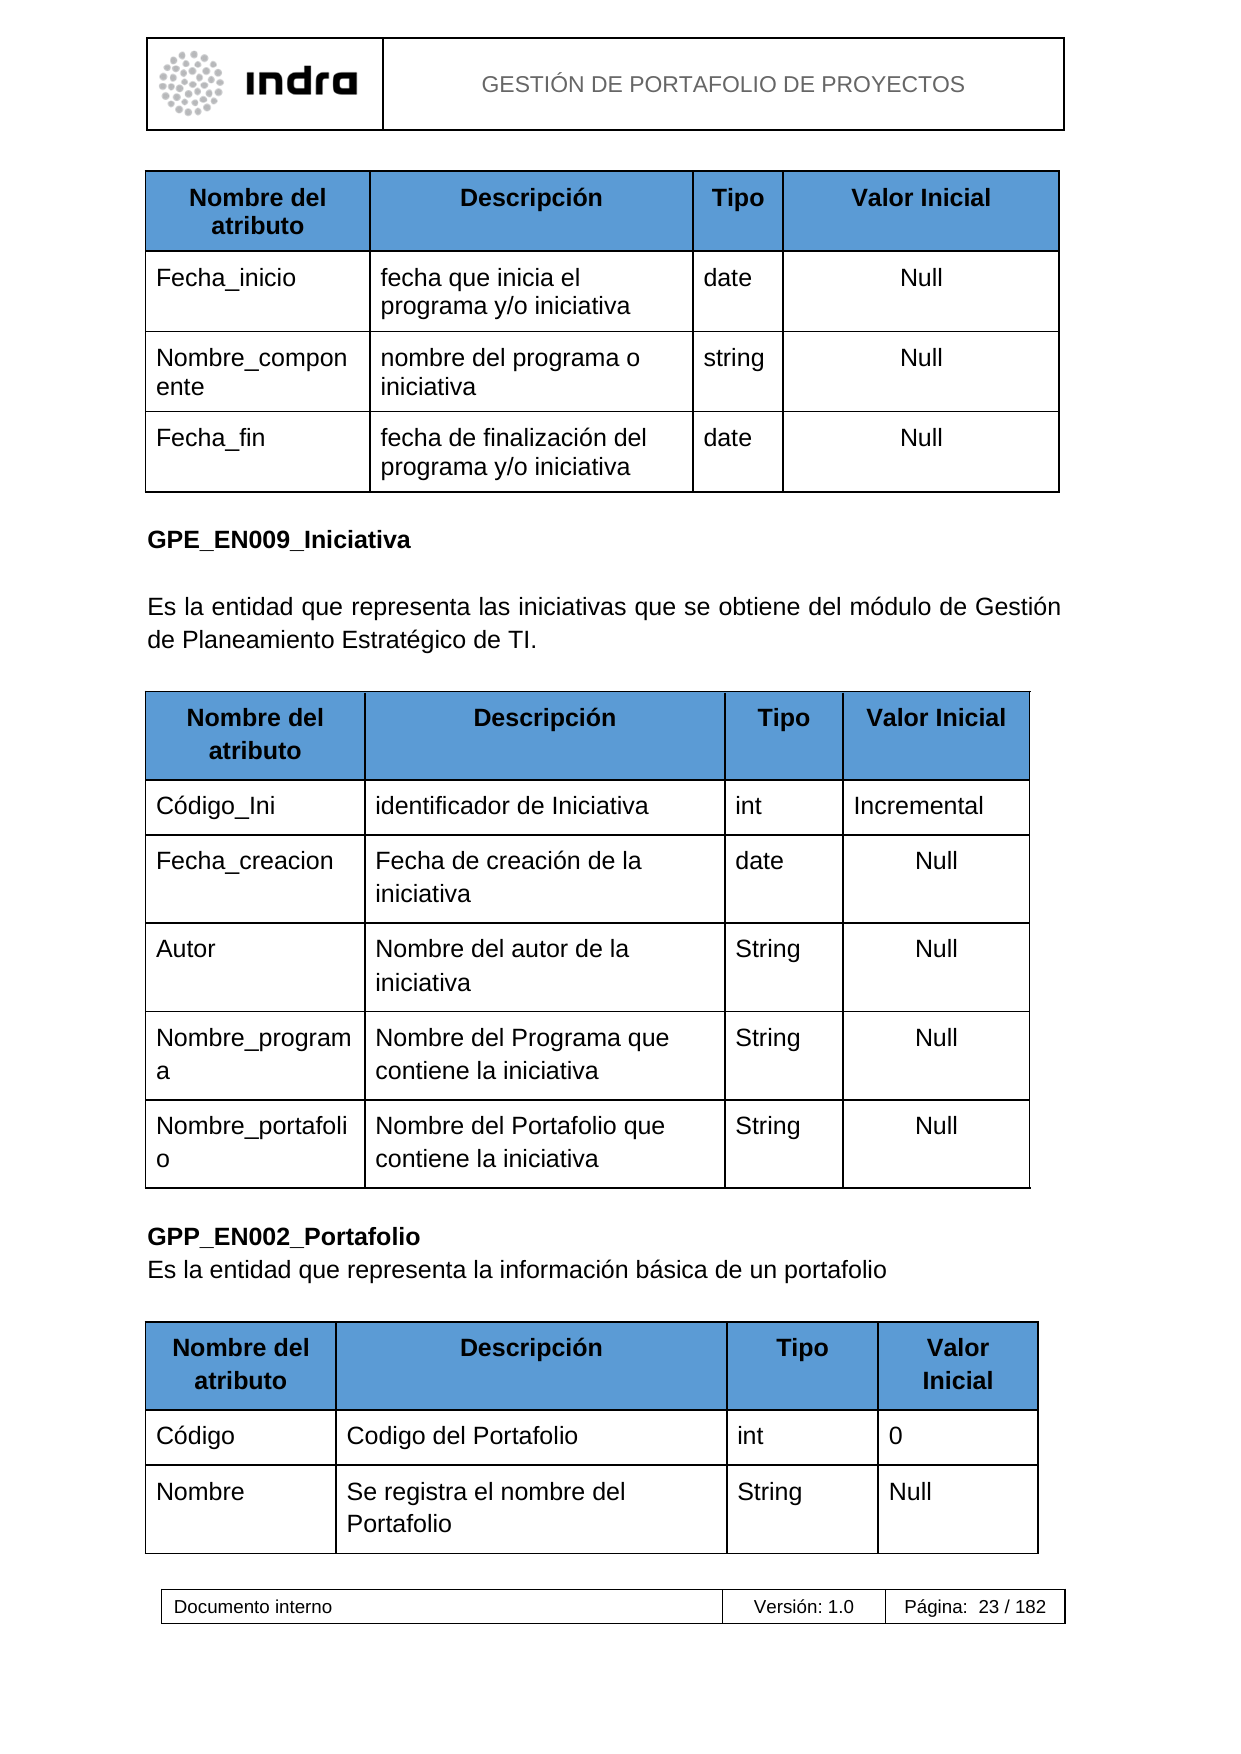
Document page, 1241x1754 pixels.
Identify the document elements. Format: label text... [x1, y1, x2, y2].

table_cell date [726, 836, 842, 922]
table_cell Codigo del Portafolio [337, 1411, 726, 1464]
table_cell Nombre del autor de la iniciativa [366, 924, 724, 1011]
table_cell int [726, 781, 842, 834]
text Es la entidad que representa las iniciativas que se obtiene del módulo de Gestión de Planeamiento Estratégico de TI. [147, 592, 1064, 653]
table_cell Incremental [844, 781, 1029, 834]
table_cell 0 [879, 1411, 1037, 1464]
table_header Nombre del atributo [146, 692, 365, 779]
table_header Nombre del atributo [146, 172, 369, 250]
table_cell string [694, 332, 782, 411]
table_header Descripción [371, 172, 692, 250]
table_cell Código_Ini [146, 781, 364, 834]
table_cell Fecha_creacion [146, 836, 364, 922]
table_header Valor Inicial [879, 1323, 1037, 1409]
table_header Tipo [726, 692, 843, 779]
table_header Descripción [366, 692, 725, 779]
table_cell Nombre_portafolio [146, 1101, 364, 1187]
table_cell Nombre_componente [146, 332, 369, 411]
table_cell identificador de Iniciativa [366, 781, 724, 834]
text Es la entidad que representa la información básica de un portafolio [147, 1255, 1064, 1283]
table_cell String [726, 1012, 842, 1099]
table_cell Null [844, 924, 1029, 1011]
table_cell Null [784, 332, 1058, 411]
table_cell Nombre del Programa que contiene la iniciativa [366, 1012, 724, 1099]
text GPP_EN002_Portafolio [147, 1222, 1064, 1251]
table_cell Nombre [146, 1466, 335, 1552]
table_cell Fecha_inicio [146, 252, 369, 331]
table_cell Nombre del Portafolio que contiene la iniciativa [366, 1101, 724, 1187]
table_cell Null [879, 1466, 1037, 1552]
table_cell Null [844, 1101, 1029, 1187]
table_cell Null [784, 412, 1058, 491]
table_cell Nombre_programa [146, 1012, 364, 1099]
table_cell Fecha de creación de la iniciativa [366, 836, 724, 922]
table_cell Fecha_fin [146, 412, 369, 491]
table_cell Null [844, 836, 1029, 922]
table_header Tipo [728, 1323, 877, 1409]
table_header Valor Inicial [844, 692, 1029, 779]
table_cell date [694, 252, 782, 331]
table_cell int [728, 1411, 877, 1464]
table_cell date [694, 412, 782, 491]
table_cell nombre del programa o iniciativa [371, 332, 692, 411]
table_header Nombre del atributo [146, 1323, 335, 1409]
table_header Tipo [694, 172, 782, 250]
table_cell fecha que inicia el programa y/o iniciativa [371, 252, 692, 331]
picture [157, 49, 361, 119]
table_header Descripción [337, 1323, 726, 1409]
table_cell fecha de finalización del programa y/o iniciativa [371, 412, 692, 491]
table_cell Se registra el nombre del Portafolio [337, 1466, 726, 1552]
table_cell Código [146, 1411, 335, 1464]
text GPE_EN009_Iniciativa [147, 526, 1064, 554]
table_cell String [726, 924, 842, 1011]
table_cell String [726, 1101, 842, 1187]
table_header Valor Inicial [784, 172, 1058, 250]
table_cell Autor [146, 924, 364, 1011]
table_cell Null [784, 252, 1058, 331]
table_cell String [728, 1466, 877, 1552]
table_cell Null [844, 1012, 1029, 1099]
